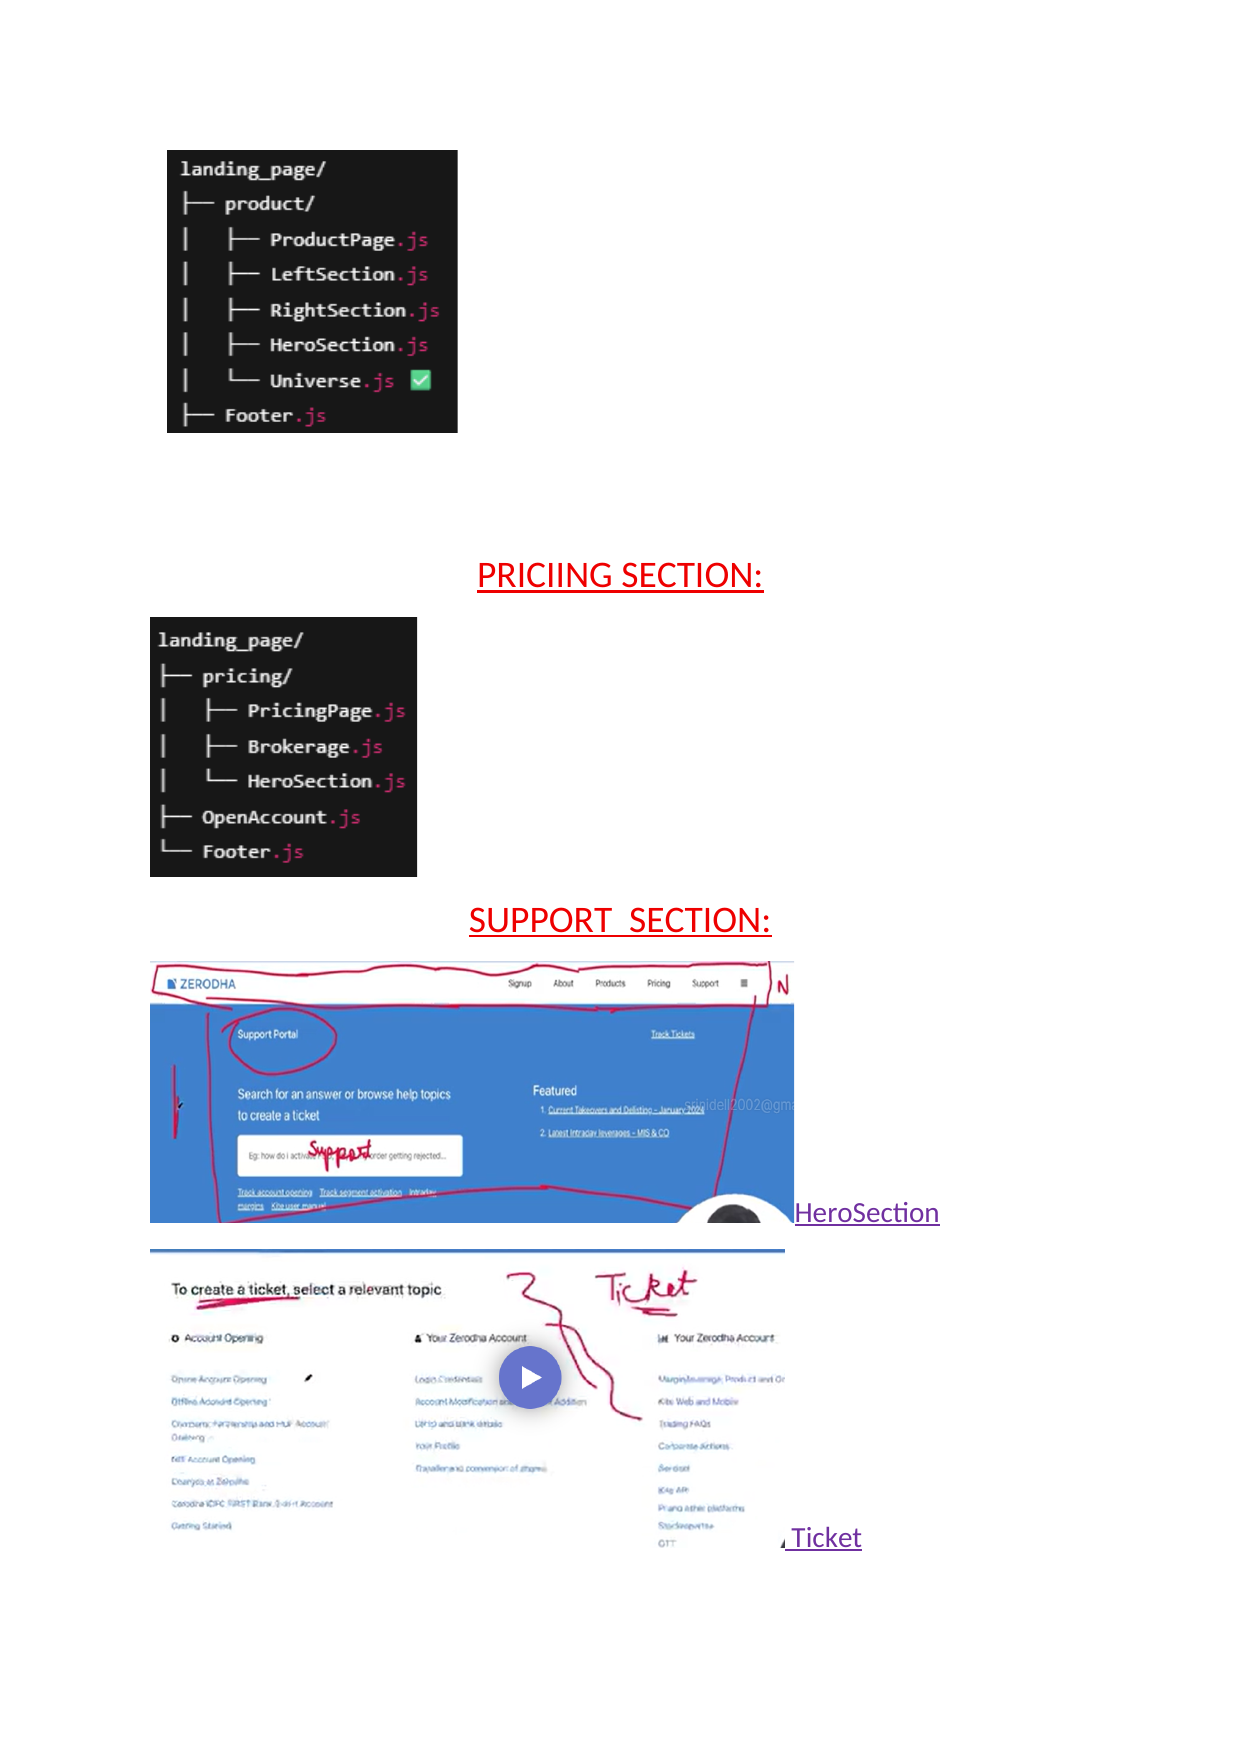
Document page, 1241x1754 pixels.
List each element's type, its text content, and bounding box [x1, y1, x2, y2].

picture [167, 150, 458, 433]
text SUPPORT SECTION: [150, 896, 1090, 941]
text PRICIING SECTION: [150, 551, 1090, 597]
picture [150, 1249, 785, 1548]
picture [150, 617, 418, 877]
picture [150, 961, 795, 1223]
